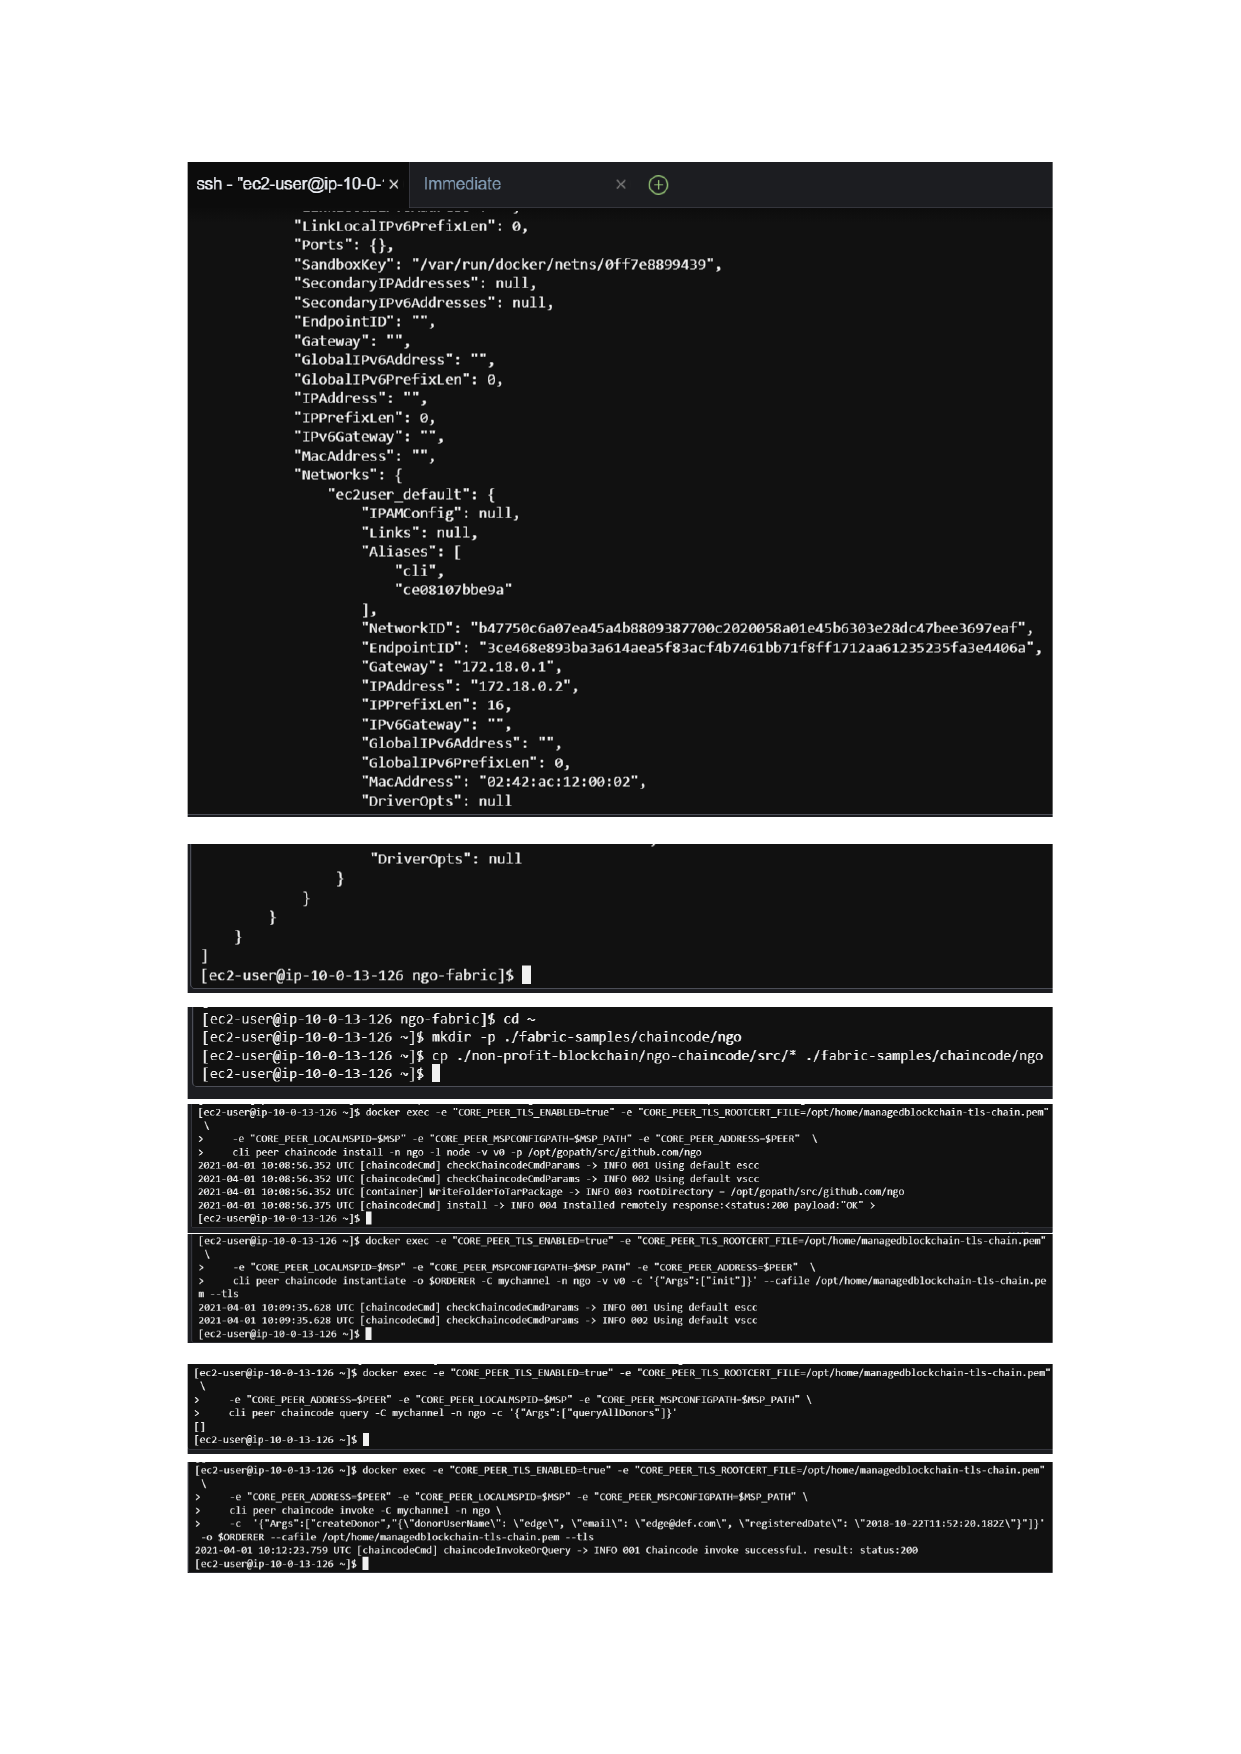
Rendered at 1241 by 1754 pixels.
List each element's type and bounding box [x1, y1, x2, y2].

picture [187, 1007, 1053, 1099]
picture [187, 1364, 1053, 1454]
picture [187, 844, 1053, 993]
picture [187, 162, 1053, 817]
picture [187, 1104, 1053, 1233]
picture [187, 1462, 1053, 1573]
picture [187, 1234, 1053, 1343]
